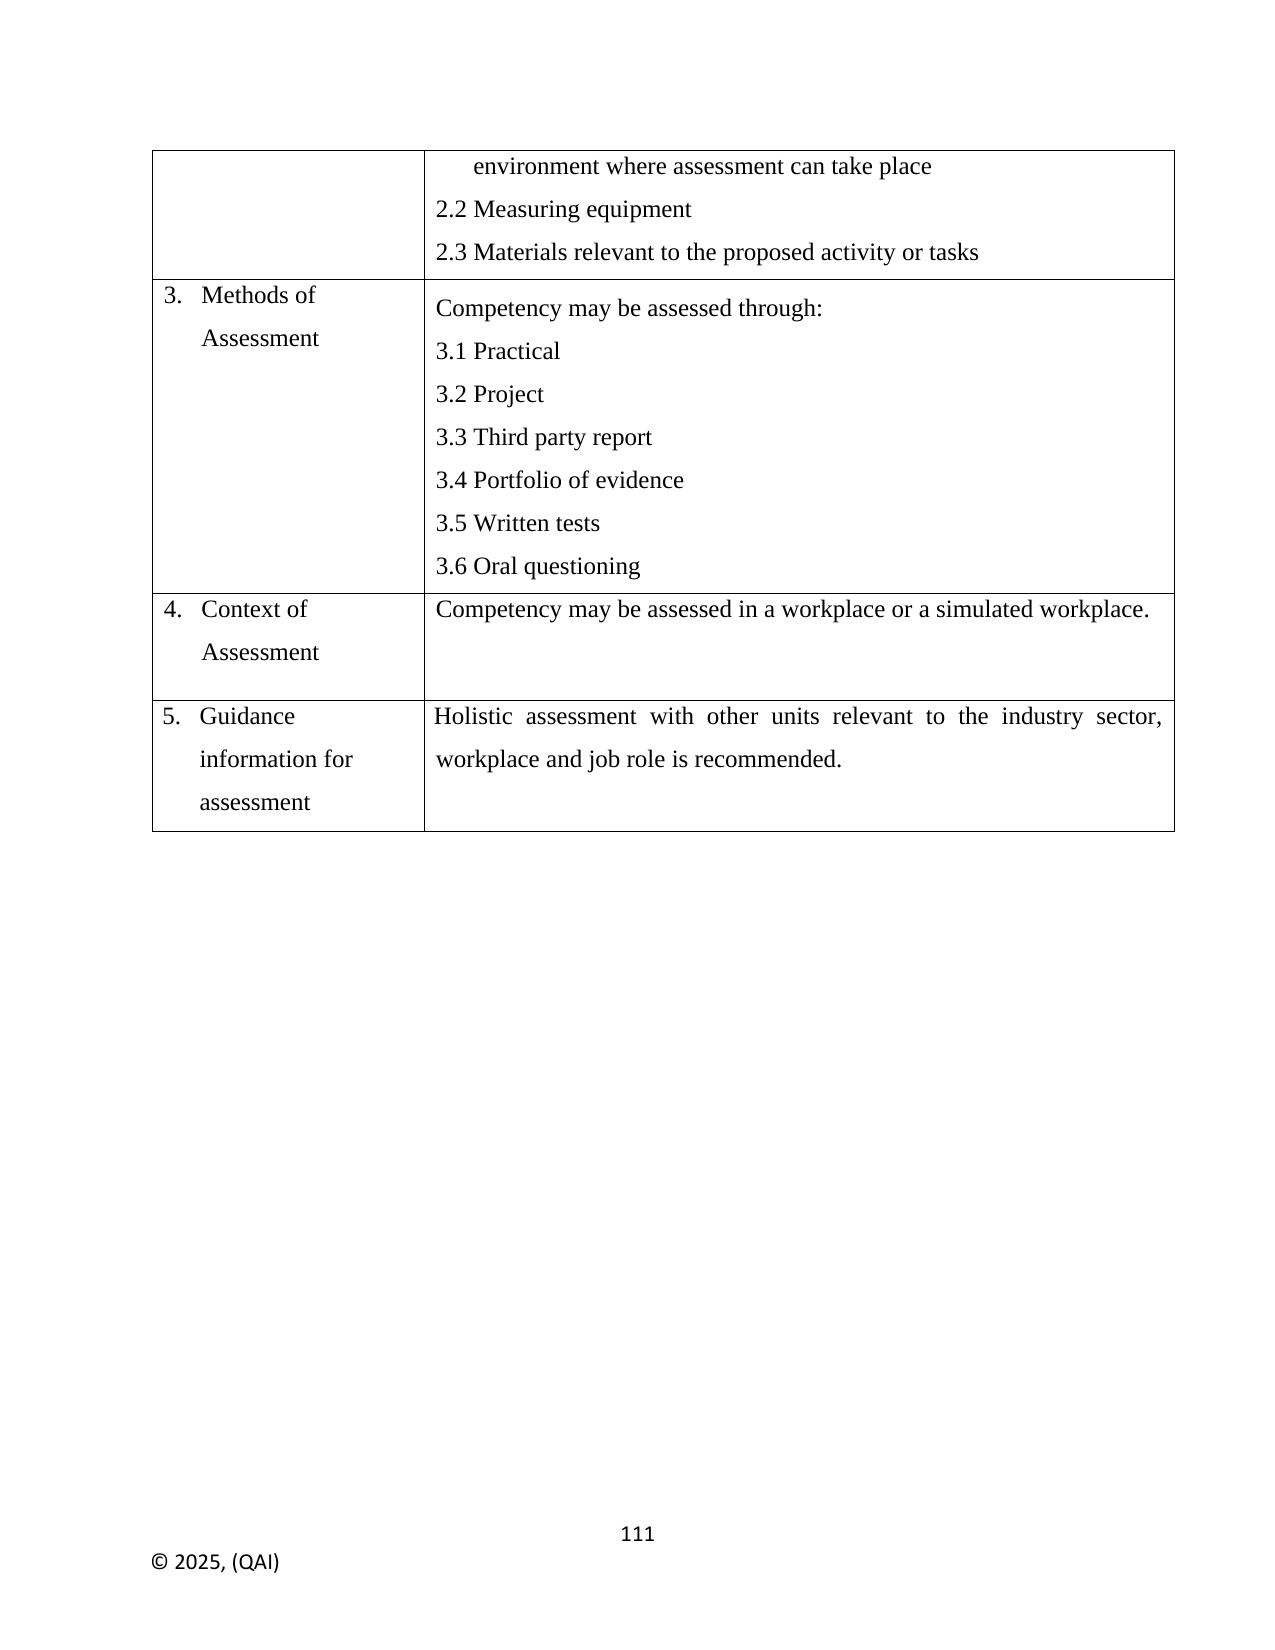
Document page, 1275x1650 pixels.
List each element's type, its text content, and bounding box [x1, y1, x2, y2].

table_cell Competency may be assessed in a workplace or a simulated workplace. [425, 594, 1174, 700]
table_cell Holistic assessment with other units relevant to the industry sector, workplace and job role is recommended. [425, 701, 1174, 831]
table_cell Context of Assessment [153, 594, 424, 700]
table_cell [425, 151, 1174, 279]
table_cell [153, 151, 424, 279]
table_cell Methods of Assessment [153, 280, 424, 593]
table_cell Competency may be assessed through: Practical Project Third party report Portfolio of evidence Written tests Oral questioning [425, 280, 1174, 593]
table_cell Guidance information for assessment [153, 701, 424, 831]
